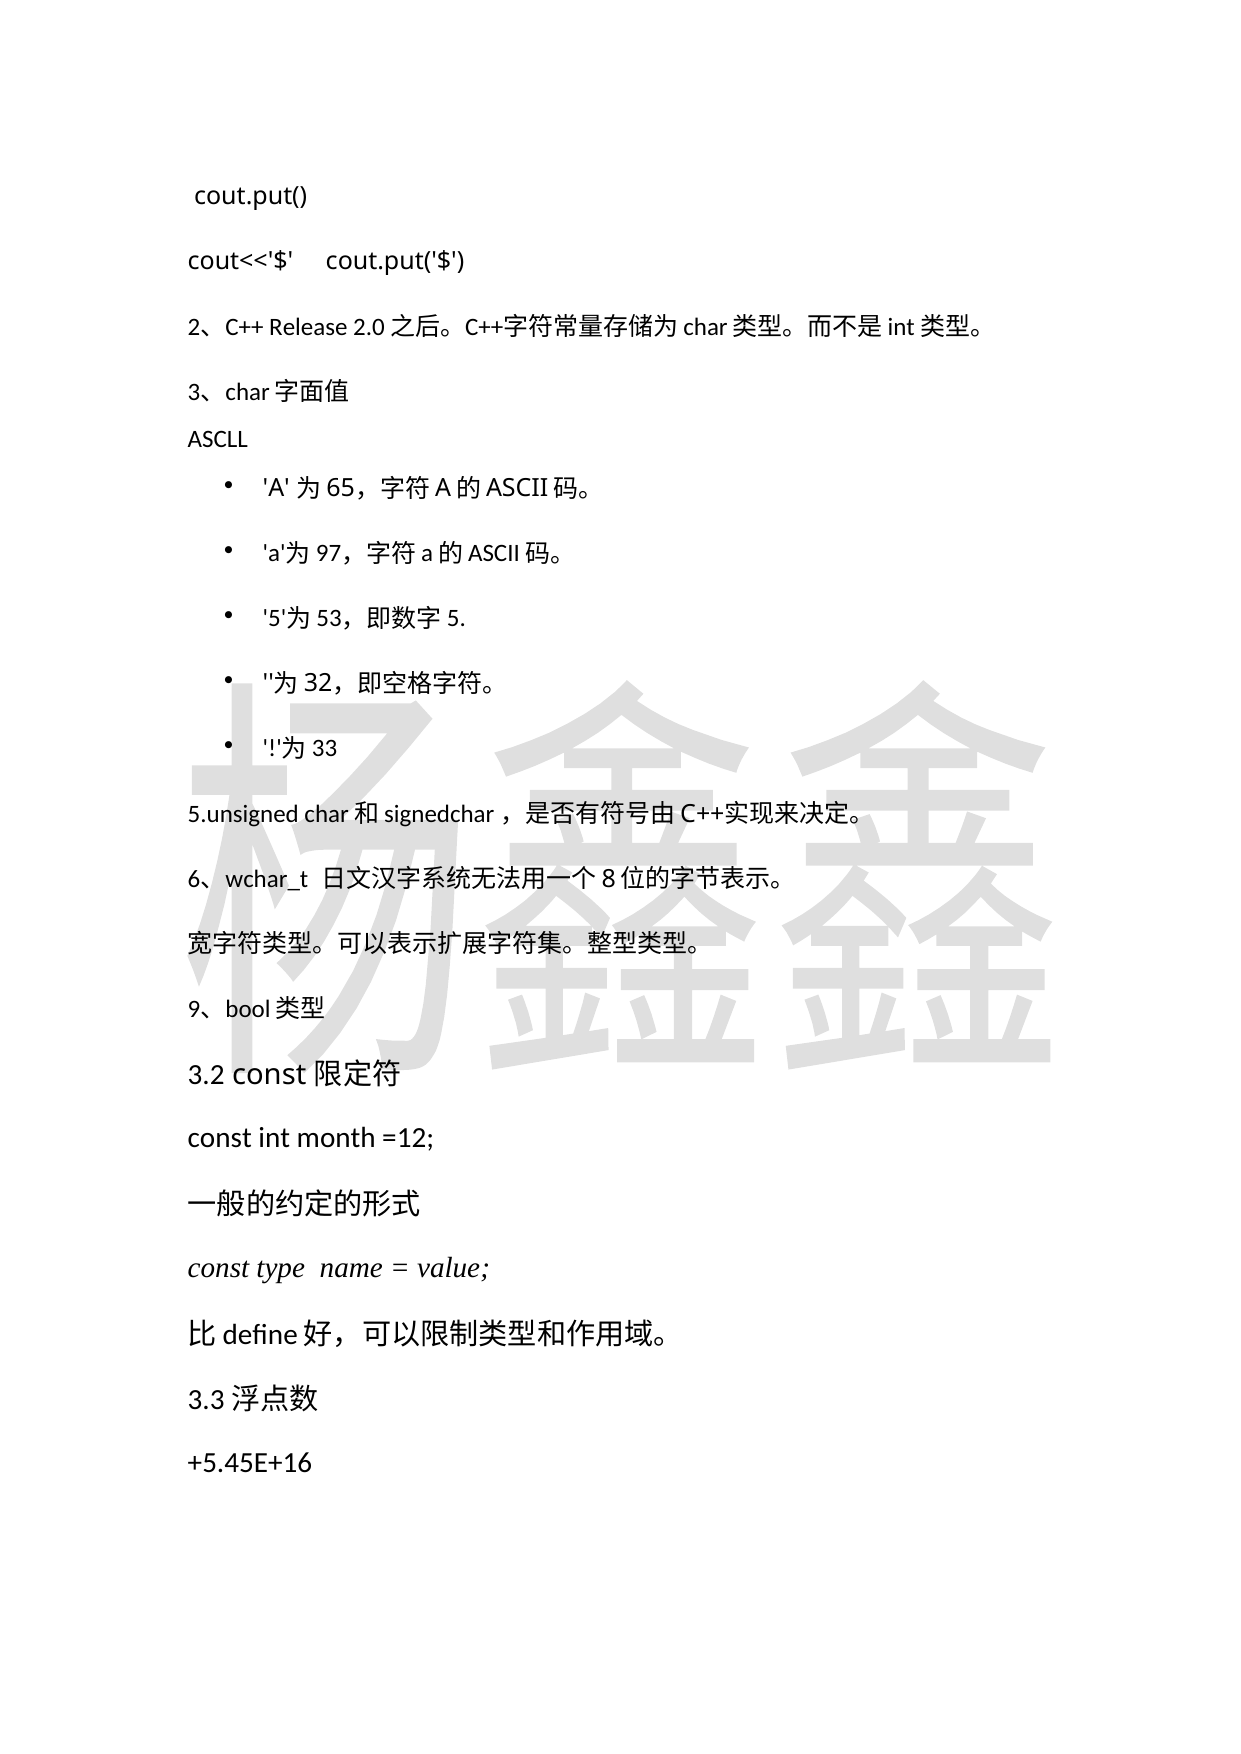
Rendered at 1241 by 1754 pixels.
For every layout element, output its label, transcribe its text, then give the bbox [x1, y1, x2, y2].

text const type name = value; [187, 1234, 1053, 1299]
text ASCLL [187, 422, 1053, 454]
text +5.45E+16 [187, 1429, 1053, 1494]
text 6、wchar_t 日文汉字系统无法用一个8位的字节表示。 [187, 844, 1053, 909]
text 2、C++ Release 2.0之后。C++字符常量存储为char类型。而不是int类型。 [187, 292, 1053, 357]
list '5'为53，即数字5. [225, 584, 1053, 649]
text 宽字符类型。可以表示扩展字符集。整型类型。 [187, 909, 1053, 974]
list '!'为33 [225, 714, 1053, 779]
list 'A' 为65，字符A的ASCII码。 [225, 454, 1053, 519]
text cout.put() [187, 162, 1053, 227]
text 9、bool类型 [187, 974, 1053, 1039]
list ''为32，即空格字符。 [225, 649, 1053, 714]
text 比define好，可以限制类型和作用域。 [187, 1299, 1053, 1364]
text 3、char字面值 [187, 357, 1053, 422]
text 一般的约定的形式 [187, 1169, 1053, 1234]
text cout<<'$' cout.put('$') [187, 227, 1053, 292]
text 5.unsigned char和signedchar ，是否有符号由C++实现来决定。 [187, 779, 1053, 844]
text 3.3 浮点数 [187, 1364, 1053, 1429]
list 'a'为97，字符a的ASCII码。 [225, 519, 1053, 584]
text 3.2 const 限定符 [187, 1039, 1053, 1104]
text const int month =12; [187, 1104, 1053, 1169]
